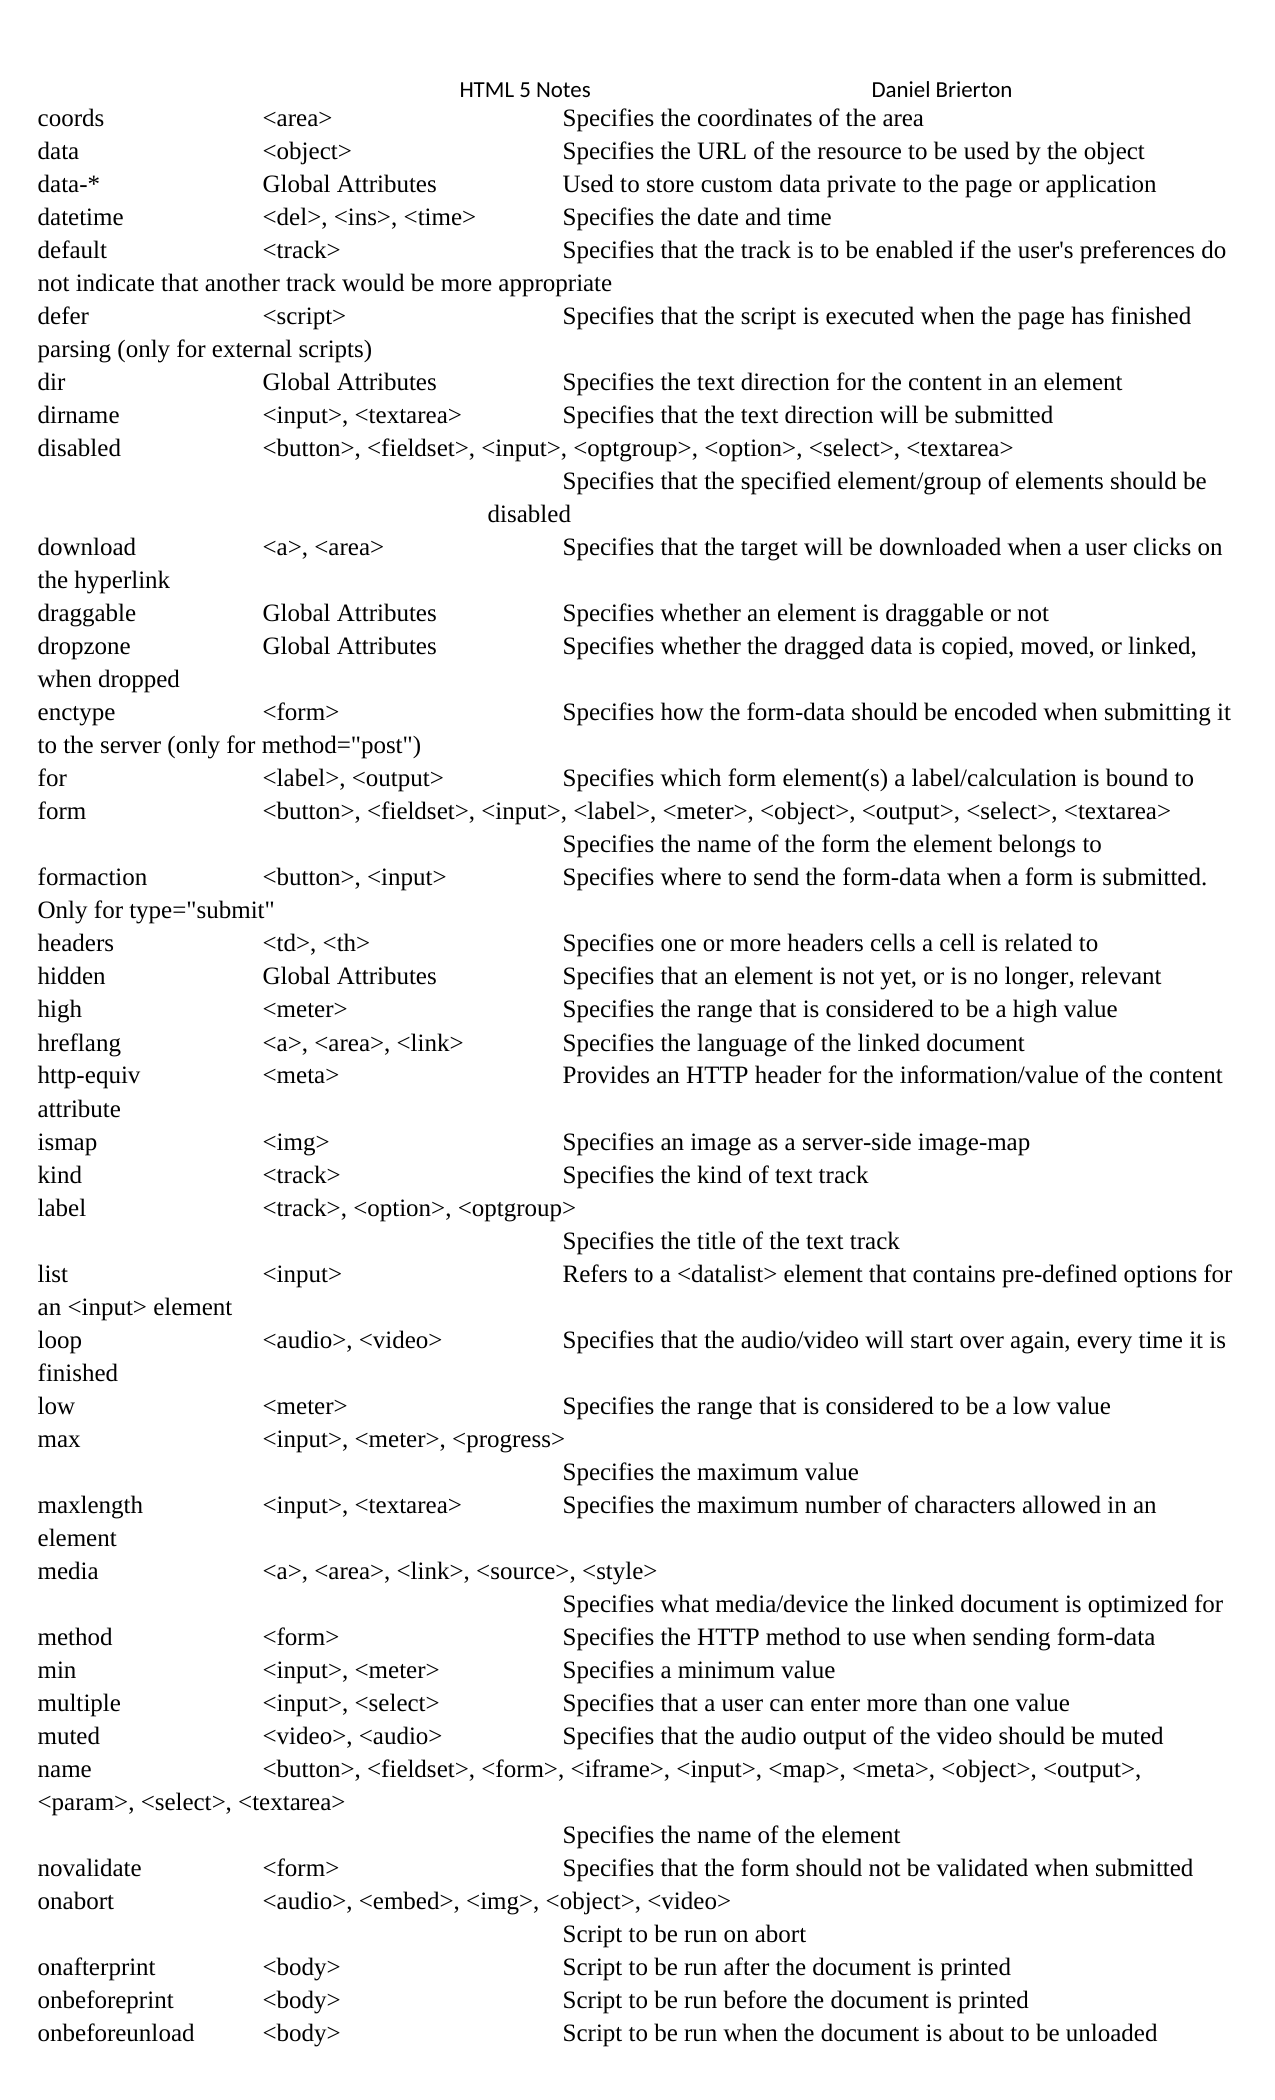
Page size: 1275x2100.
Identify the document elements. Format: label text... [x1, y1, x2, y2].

text hidden Global Attributes Specifies that an element is not yet, or is no longer, relevant [37, 962, 1237, 990]
text dir Global Attributes Specifies the text direction for the content in an element [37, 367, 1237, 396]
text form <button>, <fieldset>, <input>, <label>, <meter>, <object>, <output>, <select>, <textarea> [37, 796, 1237, 825]
text data <object> Specifies the URL of the resource to be used by the object [37, 136, 1237, 165]
text dirname <input>, <textarea> Specifies that the text direction will be submitted [37, 400, 1237, 429]
text muted <video>, <audio> Specifies that the audio output of the video should be muted [37, 1721, 1237, 1750]
text method <form> Specifies the HTTP method to use when sending form-data [37, 1622, 1237, 1651]
text Specifies the name of the element [487, 1820, 1237, 1849]
text onabort <audio>, <embed>, <img>, <object>, <video> [37, 1886, 1237, 1915]
text headers <td>, <th> Specifies one or more headers cells a cell is related to [37, 928, 1237, 957]
text onbeforeunload <body> Script to be run when the document is about to be unloaded [37, 2018, 1237, 2047]
text Script to be run on abort [487, 1919, 1237, 1948]
text onafterprint <body> Script to be run after the document is printed [37, 1952, 1237, 1981]
text ismap <img> Specifies an image as a server-side image-map [37, 1127, 1237, 1155]
text media <a>, <area>, <link>, <source>, <style> [37, 1556, 1237, 1585]
text coords <area> Specifies the coordinates of the area [37, 103, 1237, 132]
text defer <script> Specifies that the script is executed when the page has finished parsing (only for external scripts) [37, 301, 1237, 363]
text Specifies that the specified element/group of elements should be disabled [487, 466, 1237, 528]
text http-equiv <meta> Provides an HTTP header for the information/value of the content attribute [37, 1061, 1237, 1122]
text hreflang <a>, <area>, <link> Specifies the language of the linked document [37, 1028, 1237, 1056]
text Specifies the maximum value [487, 1457, 1237, 1486]
text label <track>, <option>, <optgroup> [37, 1193, 1237, 1221]
text for <label>, <output> Specifies which form element(s) a label/calculation is bound to [37, 763, 1237, 792]
text list <input> Refers to a <datalist> element that contains pre-defined options for an <input> element [37, 1259, 1237, 1321]
text data-* Global Attributes Used to store custom data private to the page or application [37, 169, 1237, 198]
text onbeforeprint <body> Script to be run before the document is printed [37, 1985, 1237, 2014]
text disabled <button>, <fieldset>, <input>, <optgroup>, <option>, <select>, <textarea> [37, 433, 1237, 462]
text datetime <del>, <ins>, <time> Specifies the date and time [37, 202, 1237, 231]
text min <input>, <meter> Specifies a minimum value [37, 1655, 1237, 1684]
text maxlength <input>, <textarea> Specifies the maximum number of characters allowed in an element [37, 1490, 1237, 1552]
text loop <audio>, <video> Specifies that the audio/video will start over again, every time it is finished [37, 1325, 1237, 1387]
text novalidate <form> Specifies that the form should not be validated when submitted [37, 1853, 1237, 1882]
text high <meter> Specifies the range that is considered to be a high value [37, 994, 1237, 1023]
text Specifies the title of the text track [487, 1226, 1237, 1254]
text draggable Global Attributes Specifies whether an element is draggable or not [37, 598, 1237, 627]
text formaction <button>, <input> Specifies where to send the form-data when a form is submitted. Only for type="submit" [37, 862, 1237, 924]
text download <a>, <area> Specifies that the target will be downloaded when a user clicks on the hyperlink [37, 532, 1237, 594]
text default <track> Specifies that the track is to be enabled if the user's preferences do not indicate that another track would be more appropriate [37, 235, 1237, 297]
text multiple <input>, <select> Specifies that a user can enter more than one value [37, 1688, 1237, 1717]
text dropzone Global Attributes Specifies whether the dragged data is copied, moved, or linked, when dropped [37, 631, 1237, 693]
text kind <track> Specifies the kind of text track [37, 1160, 1237, 1188]
text Specifies the name of the form the element belongs to [487, 829, 1237, 858]
text max <input>, <meter>, <progress> [37, 1424, 1237, 1453]
text enctype <form> Specifies how the form-data should be encoded when submitting it to the server (only for method="post") [37, 697, 1237, 759]
text Specifies what media/device the linked document is optimized for [487, 1589, 1237, 1618]
text low <meter> Specifies the range that is considered to be a low value [37, 1391, 1237, 1419]
text name <button>, <fieldset>, <form>, <iframe>, <input>, <map>, <meta>, <object>, <output>, <param>, <select>, <textarea> [37, 1754, 1237, 1816]
